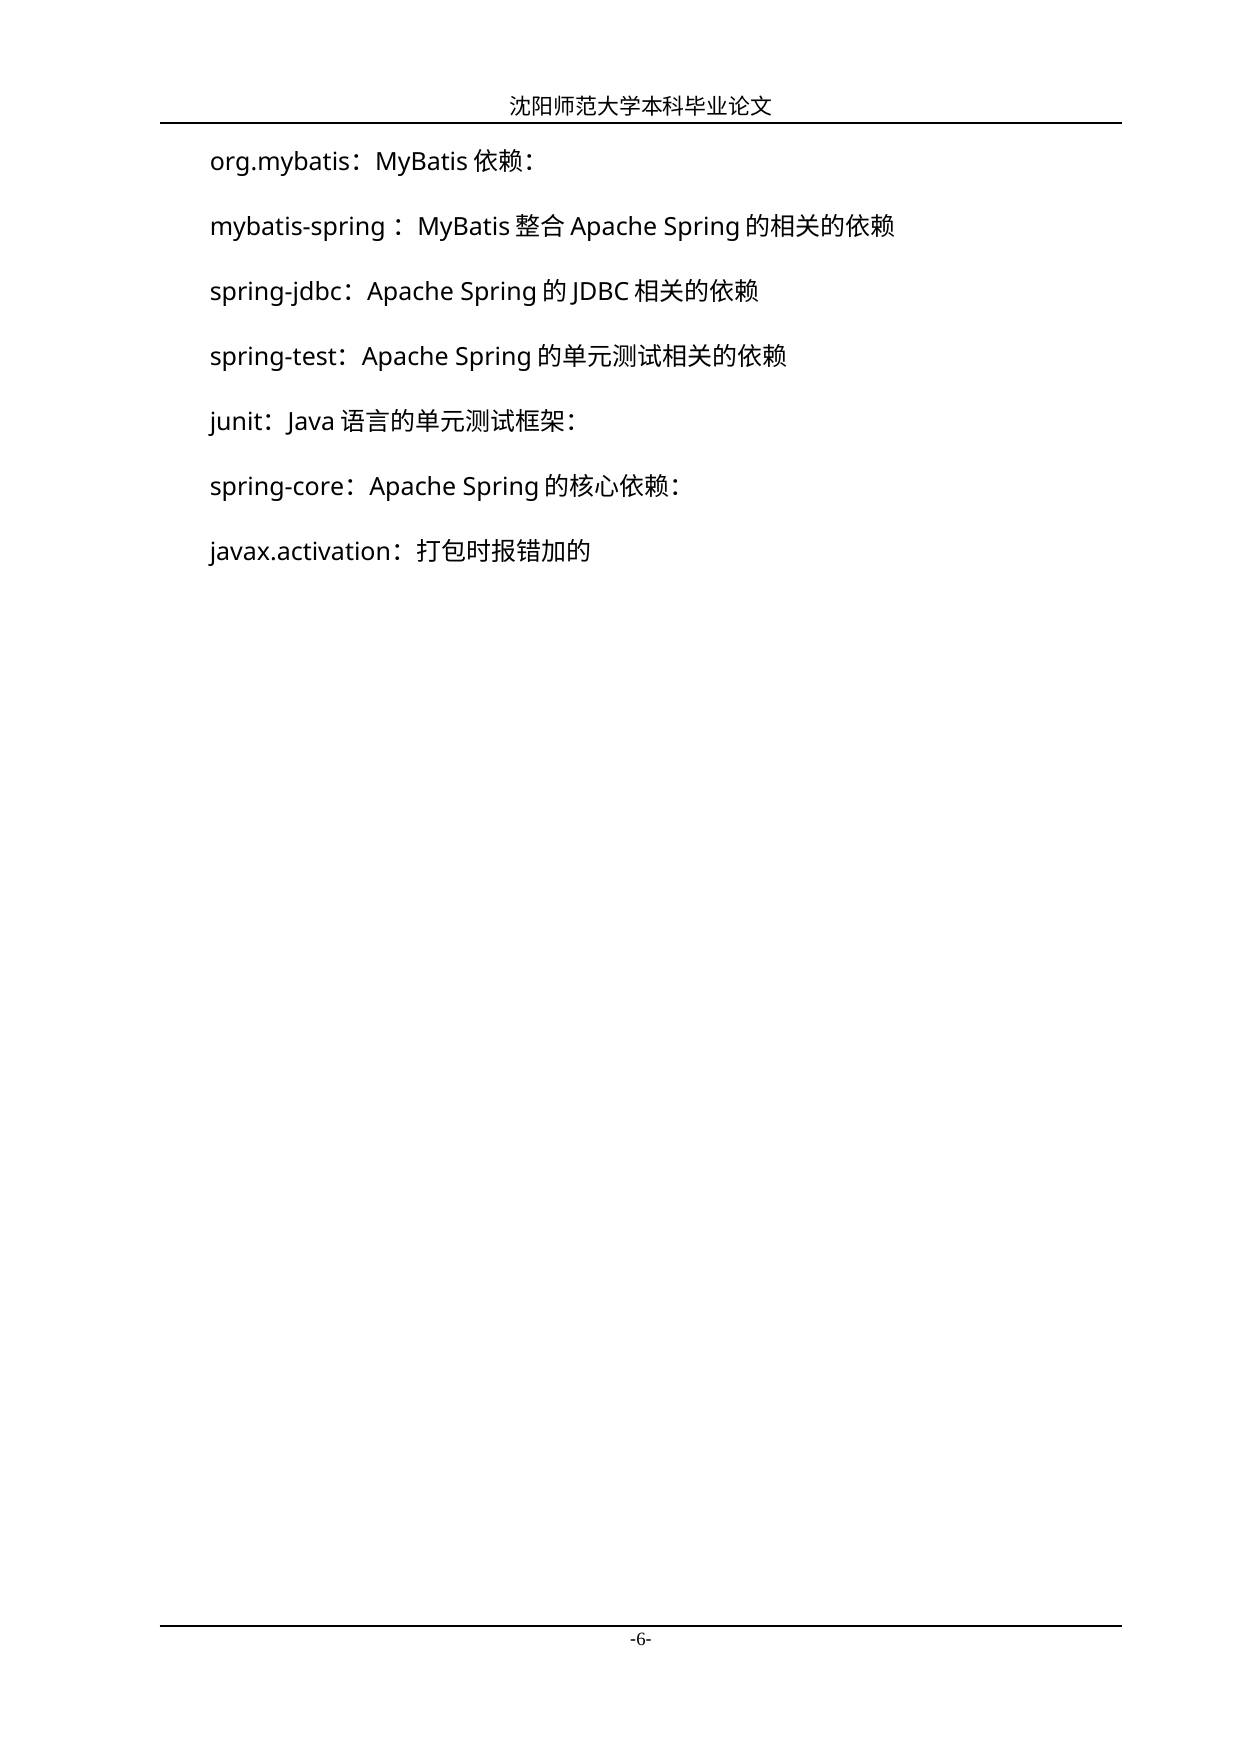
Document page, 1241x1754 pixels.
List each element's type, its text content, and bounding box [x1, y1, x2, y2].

text mybatis-spring ：MyBatis整合Apache Spring的相关的依赖 [159, 192, 1122, 257]
text junit：Java语言的单元测试框架： [159, 387, 1122, 452]
text spring-test：Apache Spring的单元测试相关的依赖 [159, 322, 1122, 387]
text spring-core：Apache Spring的核心依赖： [159, 452, 1122, 517]
text org.mybatis：MyBatis依赖： [159, 127, 1122, 192]
text spring-jdbc：Apache Spring的JDBC相关的依赖 [159, 257, 1122, 322]
text javax.activation：打包时报错加的 [159, 517, 1122, 582]
